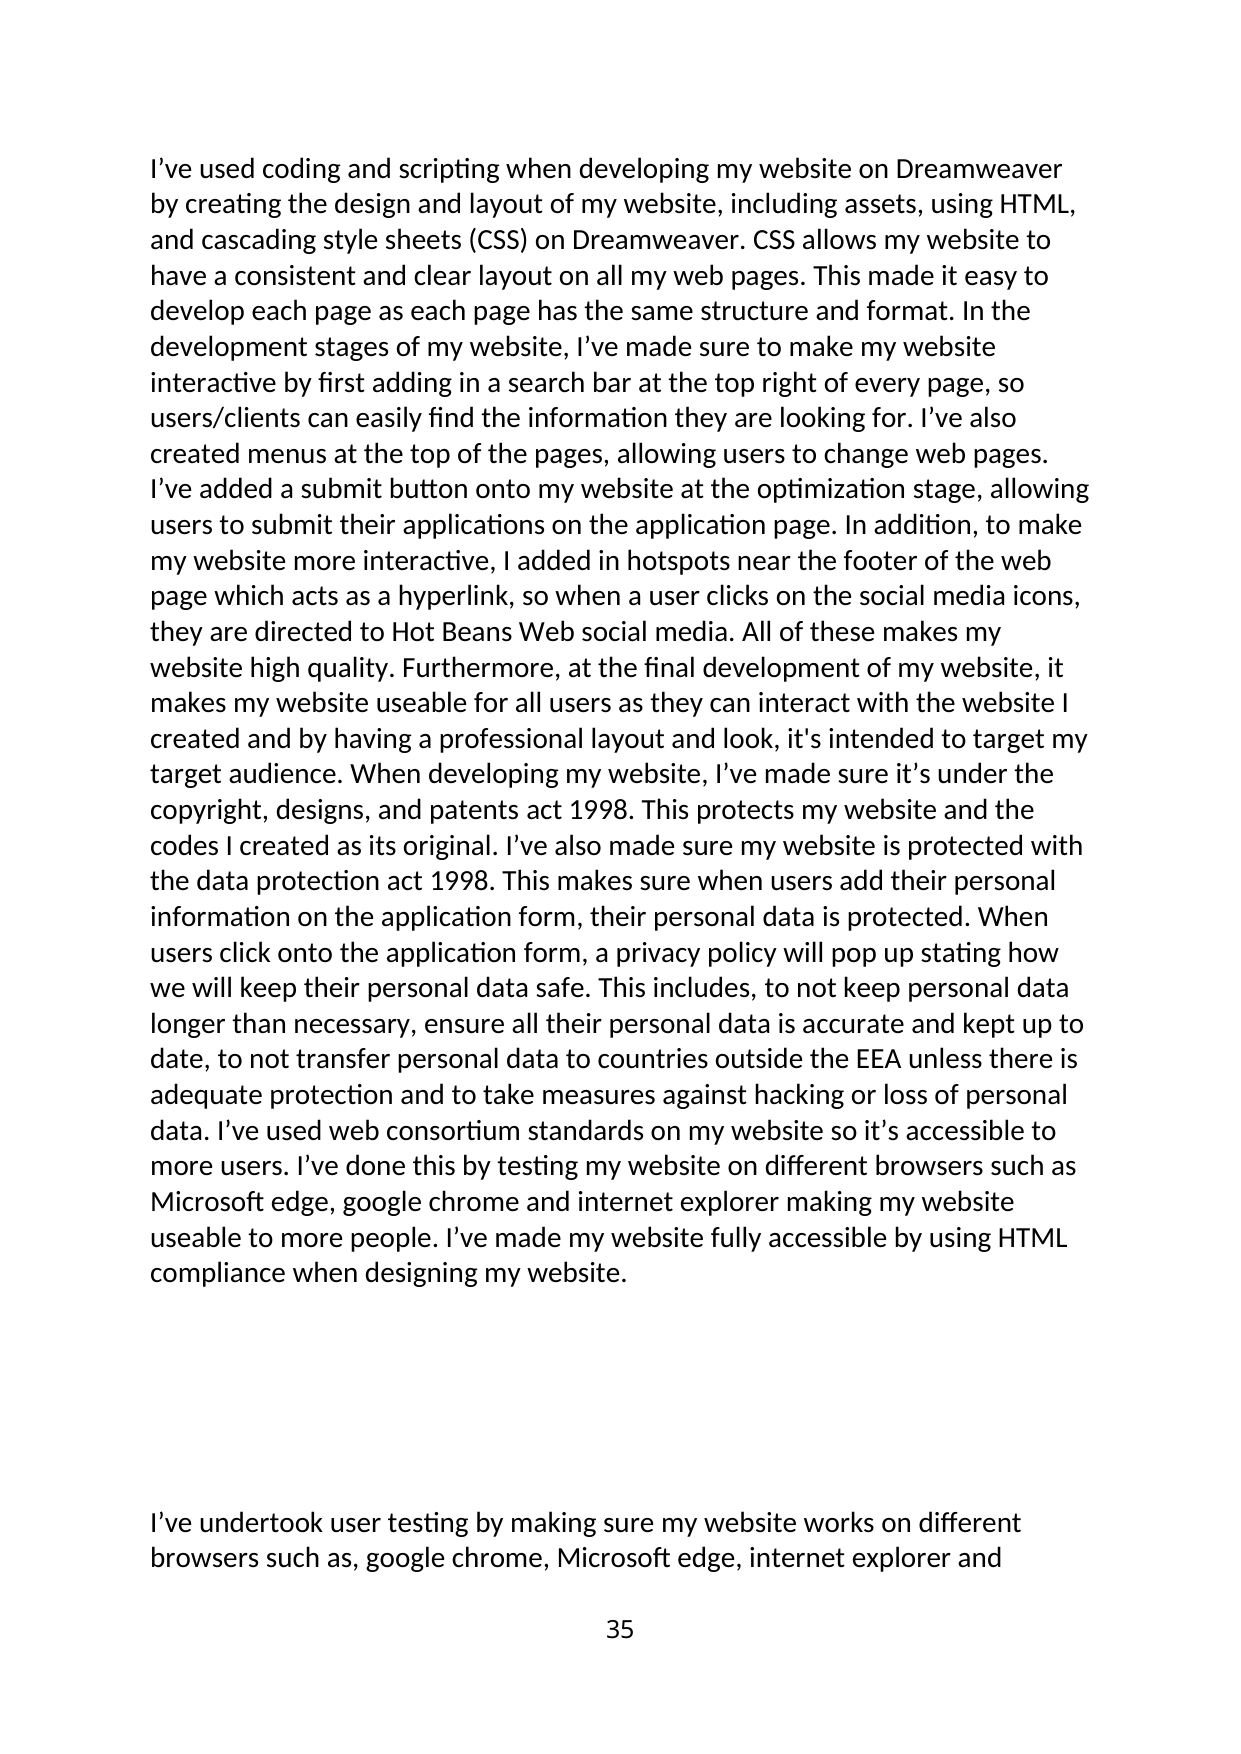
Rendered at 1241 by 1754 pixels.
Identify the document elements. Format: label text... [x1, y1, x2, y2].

text I’ve used coding and scripting when developing my website on Dreamweaver by creating the design and layout of my website, including assets, using HTML, and cascading style sheets (CSS) on Dreamweaver. CSS allows my website to have a consistent and clear layout on all my web pages. This made it easy to develop each page as each page has the same structure and format. In the development stages of my website, I’ve made sure to make my website interactive by first adding in a search bar at the top right of every page, so users/clients can easily find the information they are looking for. I’ve also created menus at the top of the pages, allowing users to change web pages. I’ve added a submit button onto my website at the optimization stage, allowing users to submit their applications on the application page. In addition, to make my website more interactive, I added in hotspots near the footer of the web page which acts as a hyperlink, so when a user clicks on the social media icons, they are directed to Hot Beans Web social media. All of these makes my website high quality. Furthermore, at the final development of my website, it makes my website useable for all users as they can interact with the website I created and by having a professional layout and look, it's intended to target my target audience. When developing my website, I’ve made sure it’s under the copyright, designs, and patents act 1998. This protects my website and the codes I created as its original. I’ve also made sure my website is protected with the data protection act 1998. This makes sure when users add their personal information on the application form, their personal data is protected. When users click onto the application form, a privacy policy will pop up stating how we will keep their personal data safe. This includes, to not keep personal data longer than necessary, ensure all their personal data is accurate and kept up to date, to not transfer personal data to countries outside the EEA unless there is adequate protection and to take measures against hacking or loss of personal data. I’ve used web consortium standards on my website so it’s accessible to more users. I’ve done this by testing my website on different browsers such as Microsoft edge, google chrome and internet explorer making my website useable to more people. I’ve made my website fully accessible by using HTML compliance when designing my website. [150, 150, 1090, 1290]
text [150, 1504, 1090, 1575]
